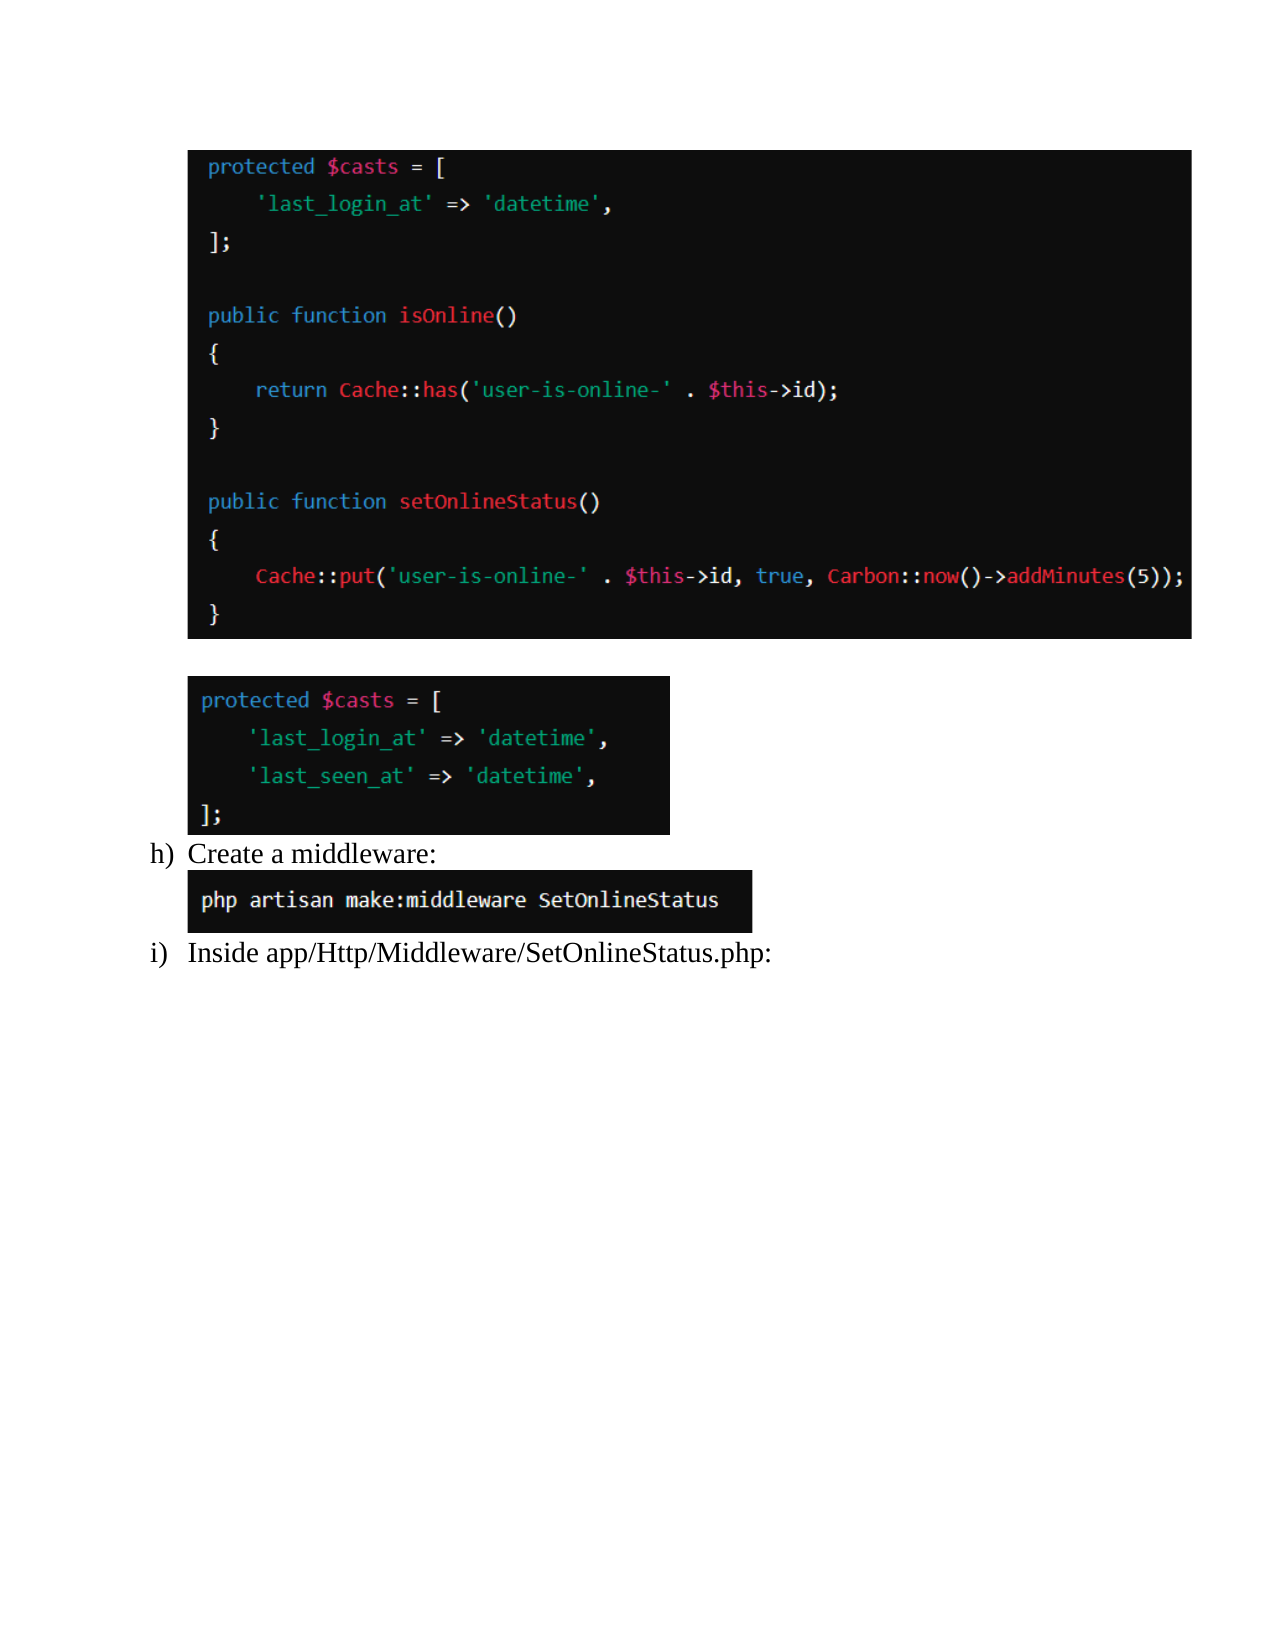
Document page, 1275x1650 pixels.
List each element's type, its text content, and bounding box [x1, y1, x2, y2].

picture [187, 150, 1192, 639]
list Create a middleware: [150, 836, 1125, 870]
list Inside app/Http/Middleware/SetOnlineStatus.php: [150, 935, 1125, 968]
picture [187, 676, 670, 835]
picture [187, 870, 753, 933]
